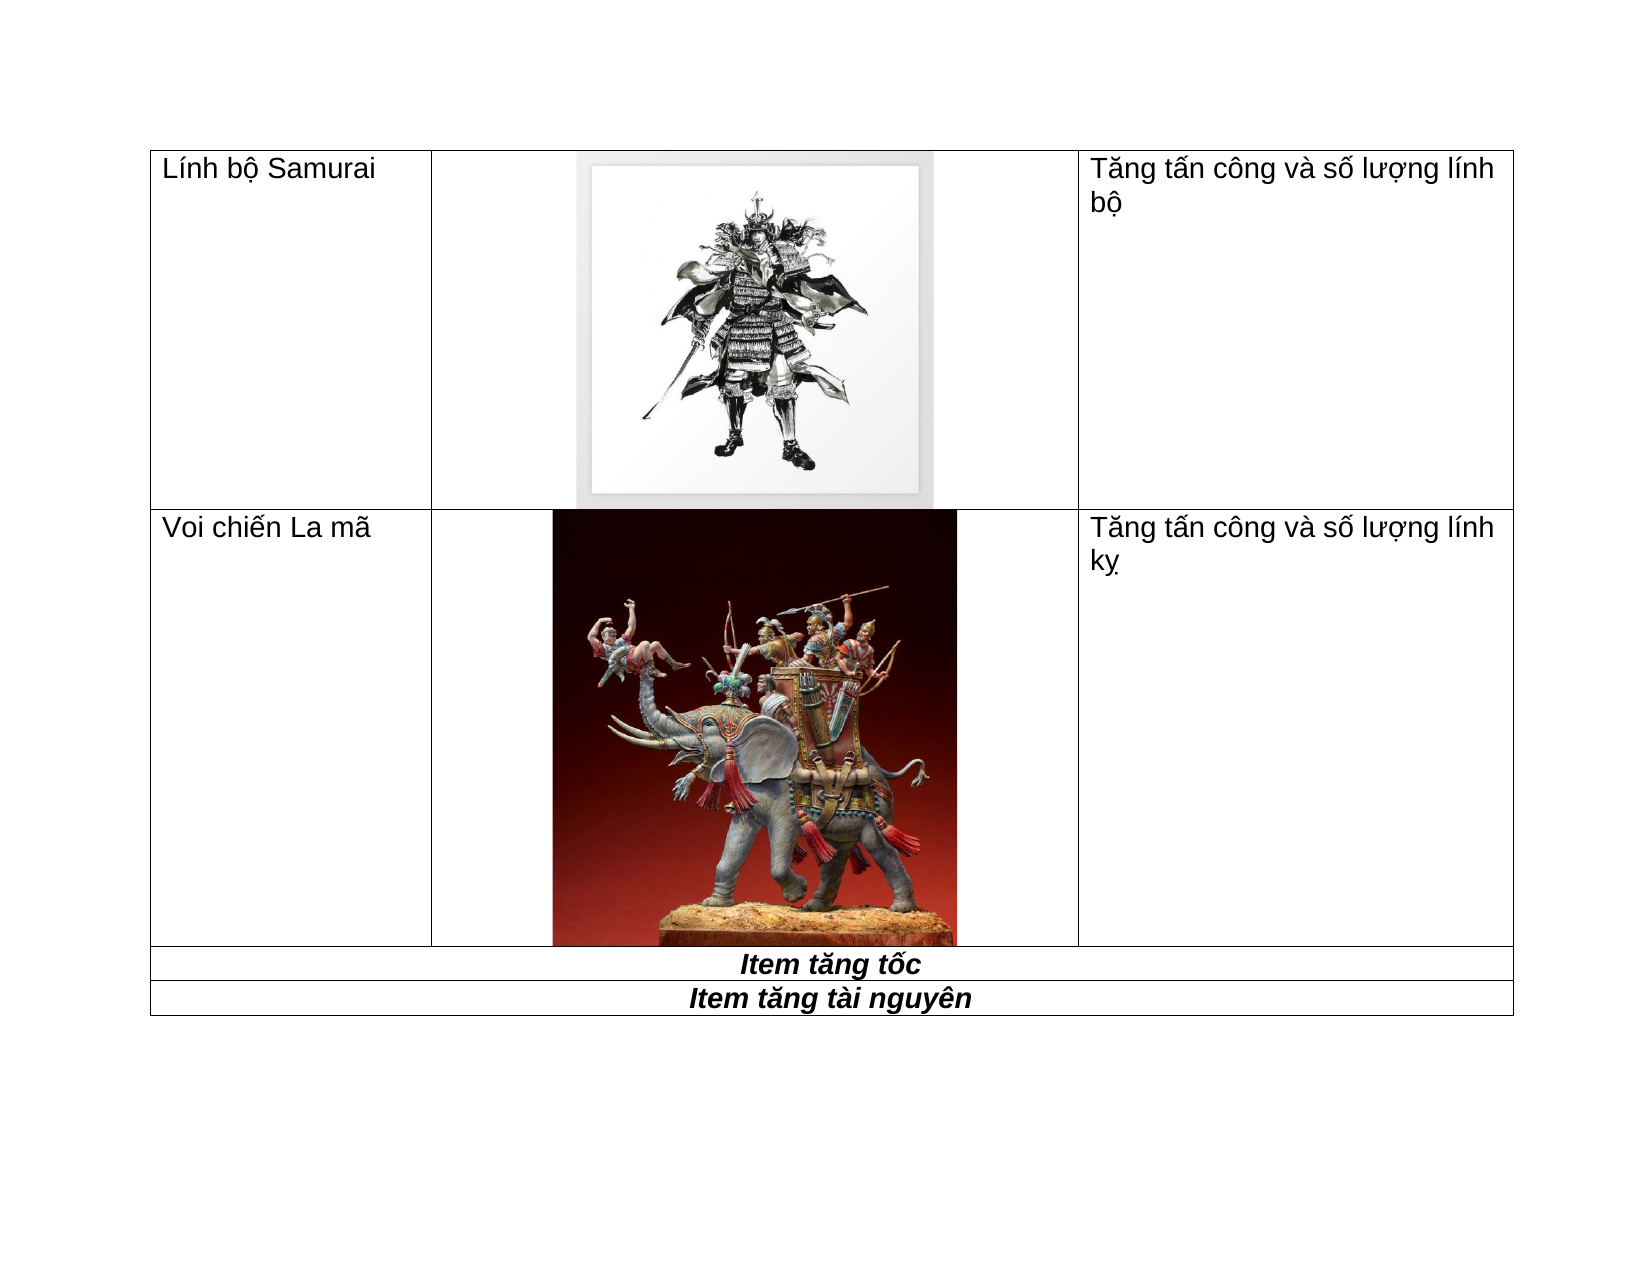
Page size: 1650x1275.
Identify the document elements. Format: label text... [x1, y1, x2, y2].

table_cell [432, 510, 552, 946]
table_cell Lính bộ Samurai [151, 151, 431, 509]
table_cell Item tăng tài nguyên [151, 981, 1513, 1015]
picture [552, 151, 958, 946]
table_cell Tăng tấn công và số lượng lính kỵ [1079, 510, 1513, 946]
table_cell Voi chiến La mã [151, 510, 431, 946]
table_cell [934, 151, 1078, 509]
table_cell [958, 510, 1078, 946]
table_cell Item tăng tốc [151, 947, 1513, 980]
table_cell Tăng tấn công và số lượng lính bộ [1079, 151, 1513, 509]
table_cell [432, 151, 576, 509]
